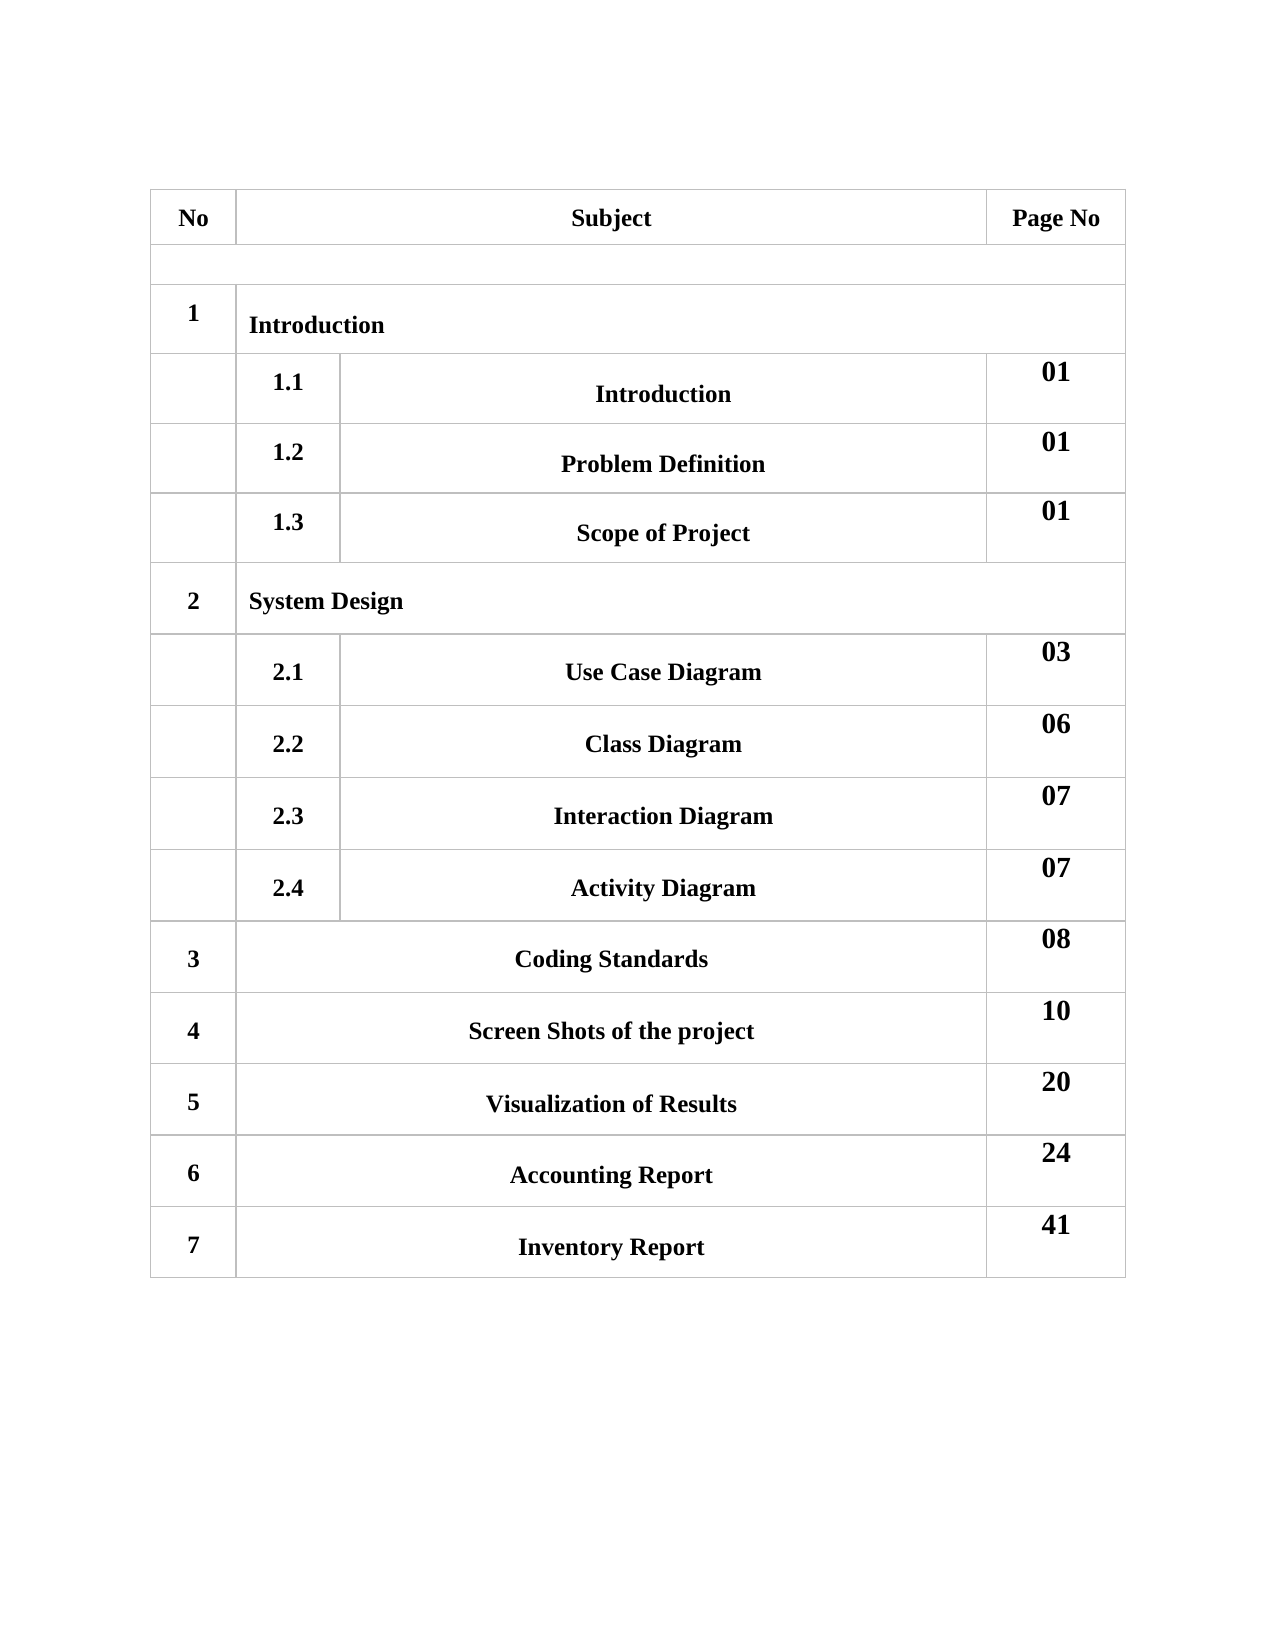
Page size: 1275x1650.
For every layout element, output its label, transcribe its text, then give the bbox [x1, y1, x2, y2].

table_cell 3 [151, 922, 235, 992]
table_cell 1.3 [237, 494, 339, 562]
table_cell 24 [987, 1136, 1125, 1206]
table_cell [151, 706, 235, 777]
table_cell 07 [987, 778, 1125, 848]
table_cell [151, 354, 235, 423]
table_header No [151, 190, 235, 244]
table_cell Class Diagram [341, 706, 986, 777]
table_cell 6 [151, 1136, 235, 1206]
table_cell [151, 245, 1125, 283]
table_cell System Design [237, 563, 1125, 633]
table_cell 1 [151, 285, 235, 353]
table_cell [151, 635, 235, 705]
table_cell 4 [151, 993, 235, 1063]
table_cell Scope of Project [341, 494, 986, 562]
table_cell Introduction [237, 285, 1125, 353]
table_cell 2 [151, 563, 235, 633]
table_cell Visualization of Results [237, 1064, 986, 1134]
table_cell [151, 850, 235, 920]
table_header Subject [237, 190, 986, 244]
table_cell Activity Diagram [341, 850, 986, 920]
table_cell Coding Standards [237, 922, 986, 992]
table_cell 7 [151, 1207, 235, 1277]
table_cell 2.4 [237, 850, 339, 920]
table_cell 10 [987, 993, 1125, 1063]
table_cell 1.1 [237, 354, 339, 423]
table_cell 01 [987, 494, 1125, 562]
table_cell 1.2 [237, 424, 339, 492]
table_cell 2.2 [237, 706, 339, 777]
table_cell 07 [987, 850, 1125, 920]
table_cell Interaction Diagram [341, 778, 986, 848]
table_cell 06 [987, 706, 1125, 777]
table_cell 2.3 [237, 778, 339, 848]
table_cell [151, 494, 235, 562]
table_cell Use Case Diagram [341, 635, 986, 705]
table_cell 41 [987, 1207, 1125, 1277]
table_cell Problem Definition [341, 424, 986, 492]
table_cell Introduction [341, 354, 986, 423]
table_cell [151, 778, 235, 848]
table_cell 01 [987, 354, 1125, 423]
table_header Page No [987, 190, 1125, 244]
table_cell 03 [987, 635, 1125, 705]
table_cell 20 [987, 1064, 1125, 1134]
table_cell 01 [987, 424, 1125, 492]
table_cell [151, 424, 235, 492]
table_cell 5 [151, 1064, 235, 1134]
table_cell Screen Shots of the project [237, 993, 986, 1063]
table_cell 08 [987, 922, 1125, 992]
table_cell 2.1 [237, 635, 339, 705]
table_cell Accounting Report [237, 1136, 986, 1206]
table_cell Inventory Report [237, 1207, 986, 1277]
